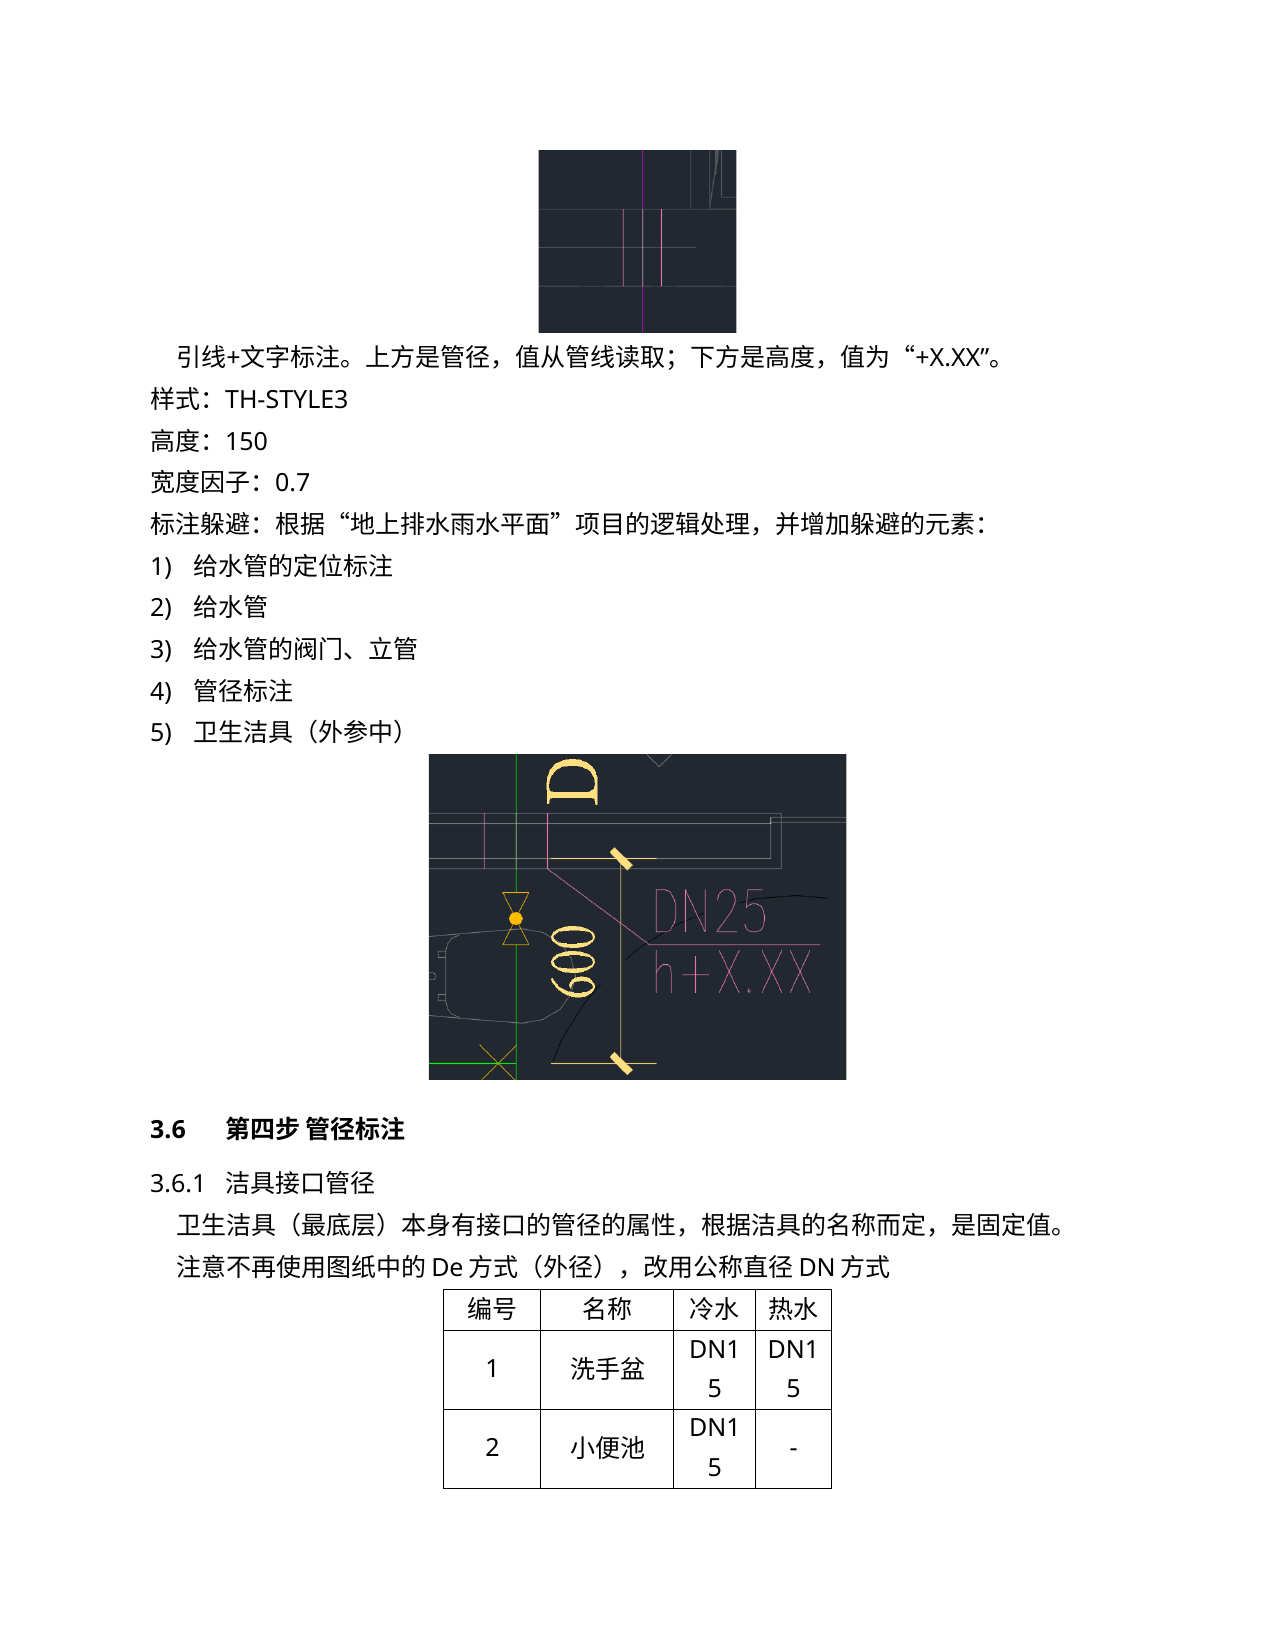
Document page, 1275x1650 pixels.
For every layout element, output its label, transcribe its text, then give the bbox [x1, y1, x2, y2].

text 高度：150 [150, 421, 1125, 457]
table_header 名称 [541, 1290, 673, 1330]
list 管径标注 [150, 671, 1125, 707]
table_header 编号 [444, 1290, 540, 1330]
table_cell 洗手盆 [541, 1331, 673, 1409]
table_cell - [756, 1410, 831, 1487]
list 给水管的阀门、立管 [150, 629, 1125, 666]
table_header 热水 [756, 1290, 831, 1330]
text 宽度因子：0.7 [150, 463, 1125, 499]
table_cell 1 [444, 1331, 540, 1409]
picture [428, 754, 847, 1080]
table_cell 2 [444, 1410, 540, 1487]
text 引线+文字标注。上方是管径，值从管线读取；下方是高度，值为“+X.XX”。 [150, 338, 1125, 374]
list 给水管 [150, 588, 1125, 624]
table_header 冷水 [674, 1290, 755, 1330]
table_cell DN15 [674, 1331, 755, 1409]
subtitle 第四步 管径标注 [150, 1110, 1125, 1146]
picture [538, 150, 737, 333]
table_cell DN15 [756, 1331, 831, 1409]
text 注意不再使用图纸中的De方式（外径），改用公称直径DN方式 [150, 1247, 1125, 1283]
text 样式：TH-STYLE3 [150, 379, 1125, 416]
text 标注躲避：根据“地上排水雨水平面”项目的逻辑处理，并增加躲避的元素： [150, 504, 1125, 541]
table_cell DN15 [674, 1410, 755, 1487]
list 给水管的定位标注 [150, 546, 1125, 582]
subtitle 洁具接口管径 [150, 1164, 1125, 1200]
table_cell 小便池 [541, 1410, 673, 1487]
text 卫生洁具（最底层）本身有接口的管径的属性，根据洁具的名称而定，是固定值。 [150, 1206, 1125, 1242]
list 卫生洁具（外参中） [150, 713, 1125, 749]
